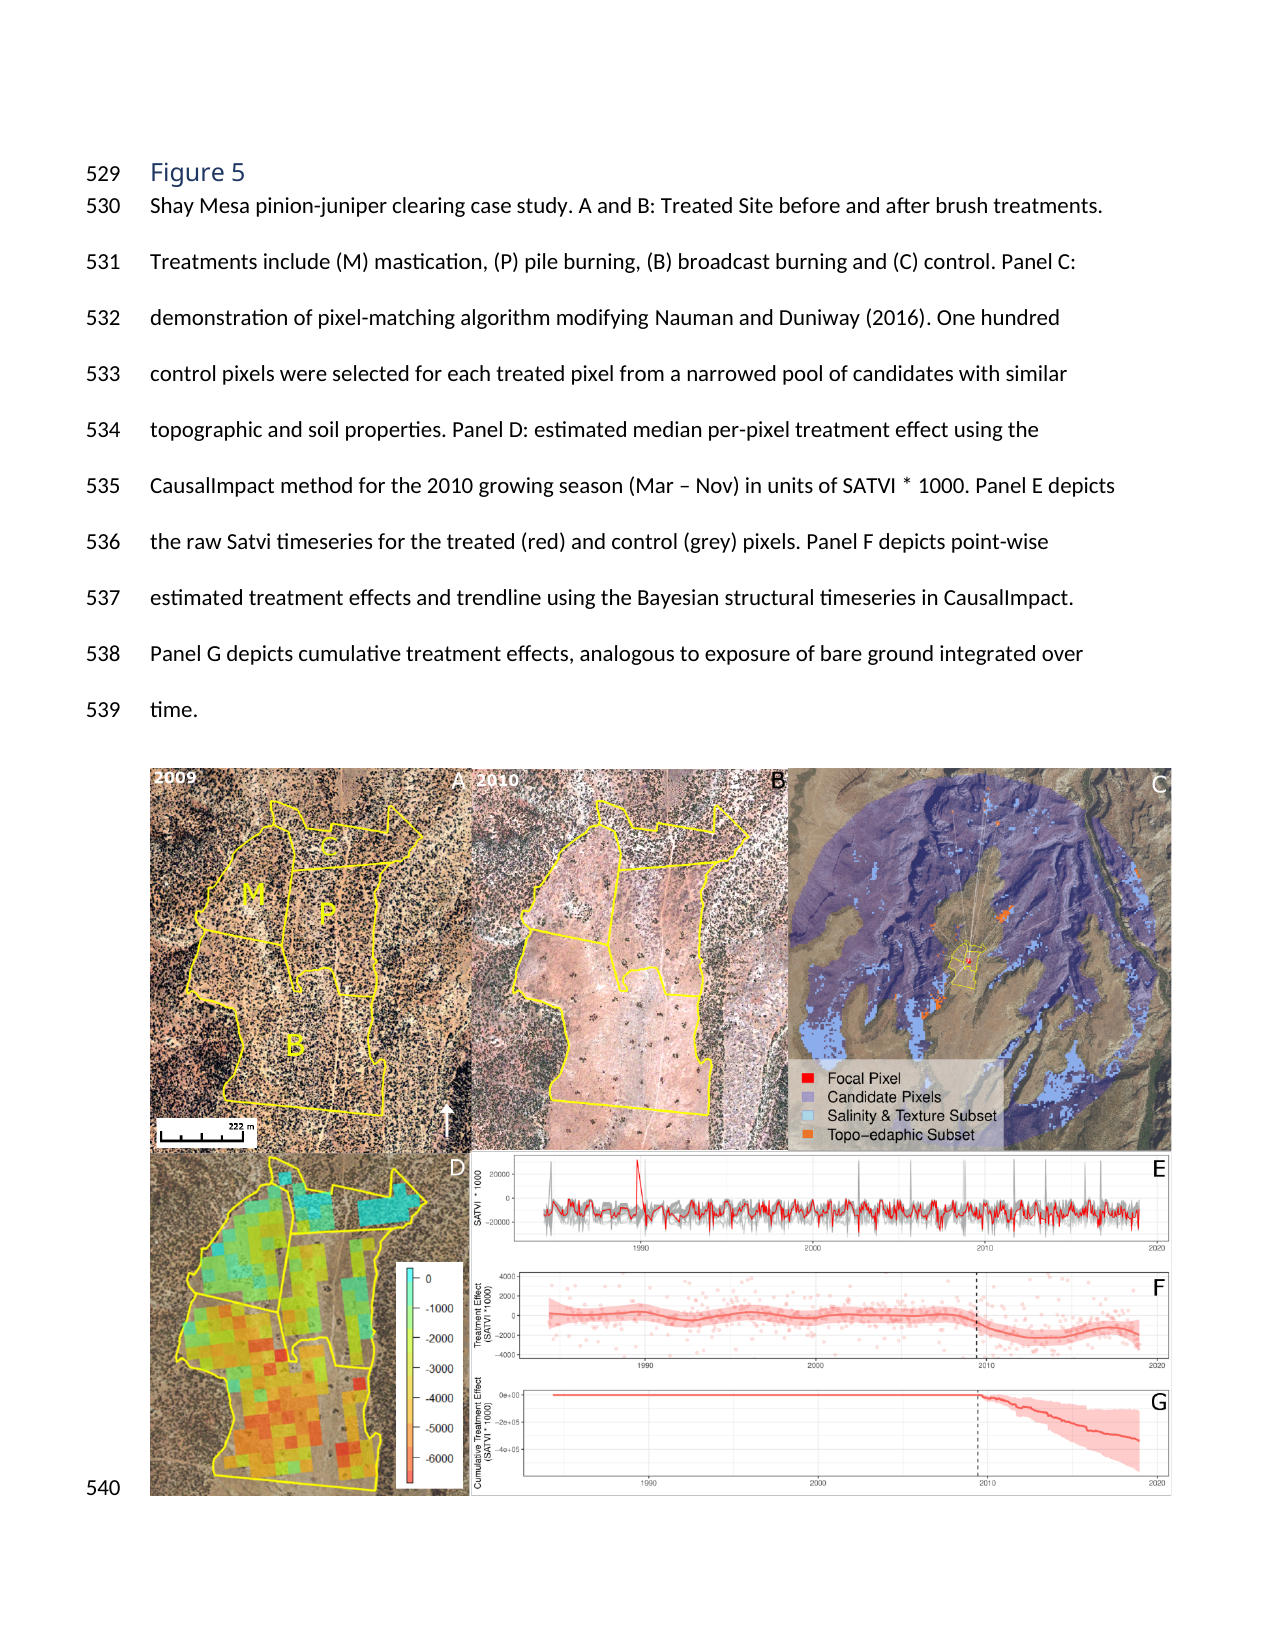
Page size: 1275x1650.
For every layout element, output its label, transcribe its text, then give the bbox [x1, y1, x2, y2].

picture [150, 768, 1172, 1496]
text Shay Mesa pinion-juniper clearing case study. A and B: Treated Site before and after brush treatments. Treatments include (M) mastication, (P) pile burning, (B) broadcast burning and (C) control. Panel C: demonstration of pixel-matching algorithm modifying Nauman and Duniway (2016). One hundred control pixels were selected for each treated pixel from a narrowed pool of candidates with similar topographic and soil properties. Panel D: estimated median per-pixel treatment effect using the CausalImpact method for the 2010 growing season (Mar – Nov) in units of SATVI * 1000. Panel E depicts the raw Satvi timeseries for the treated (red) and control (grey) pixels. Panel F depicts point-wise estimated treatment effects and trendline using the Bayesian structural timeseries in CausalImpact. Panel G depicts cumulative treatment effects, analogous to exposure of bare ground integrated over time. [150, 191, 1125, 723]
subtitle Figure 5 [150, 154, 1125, 188]
